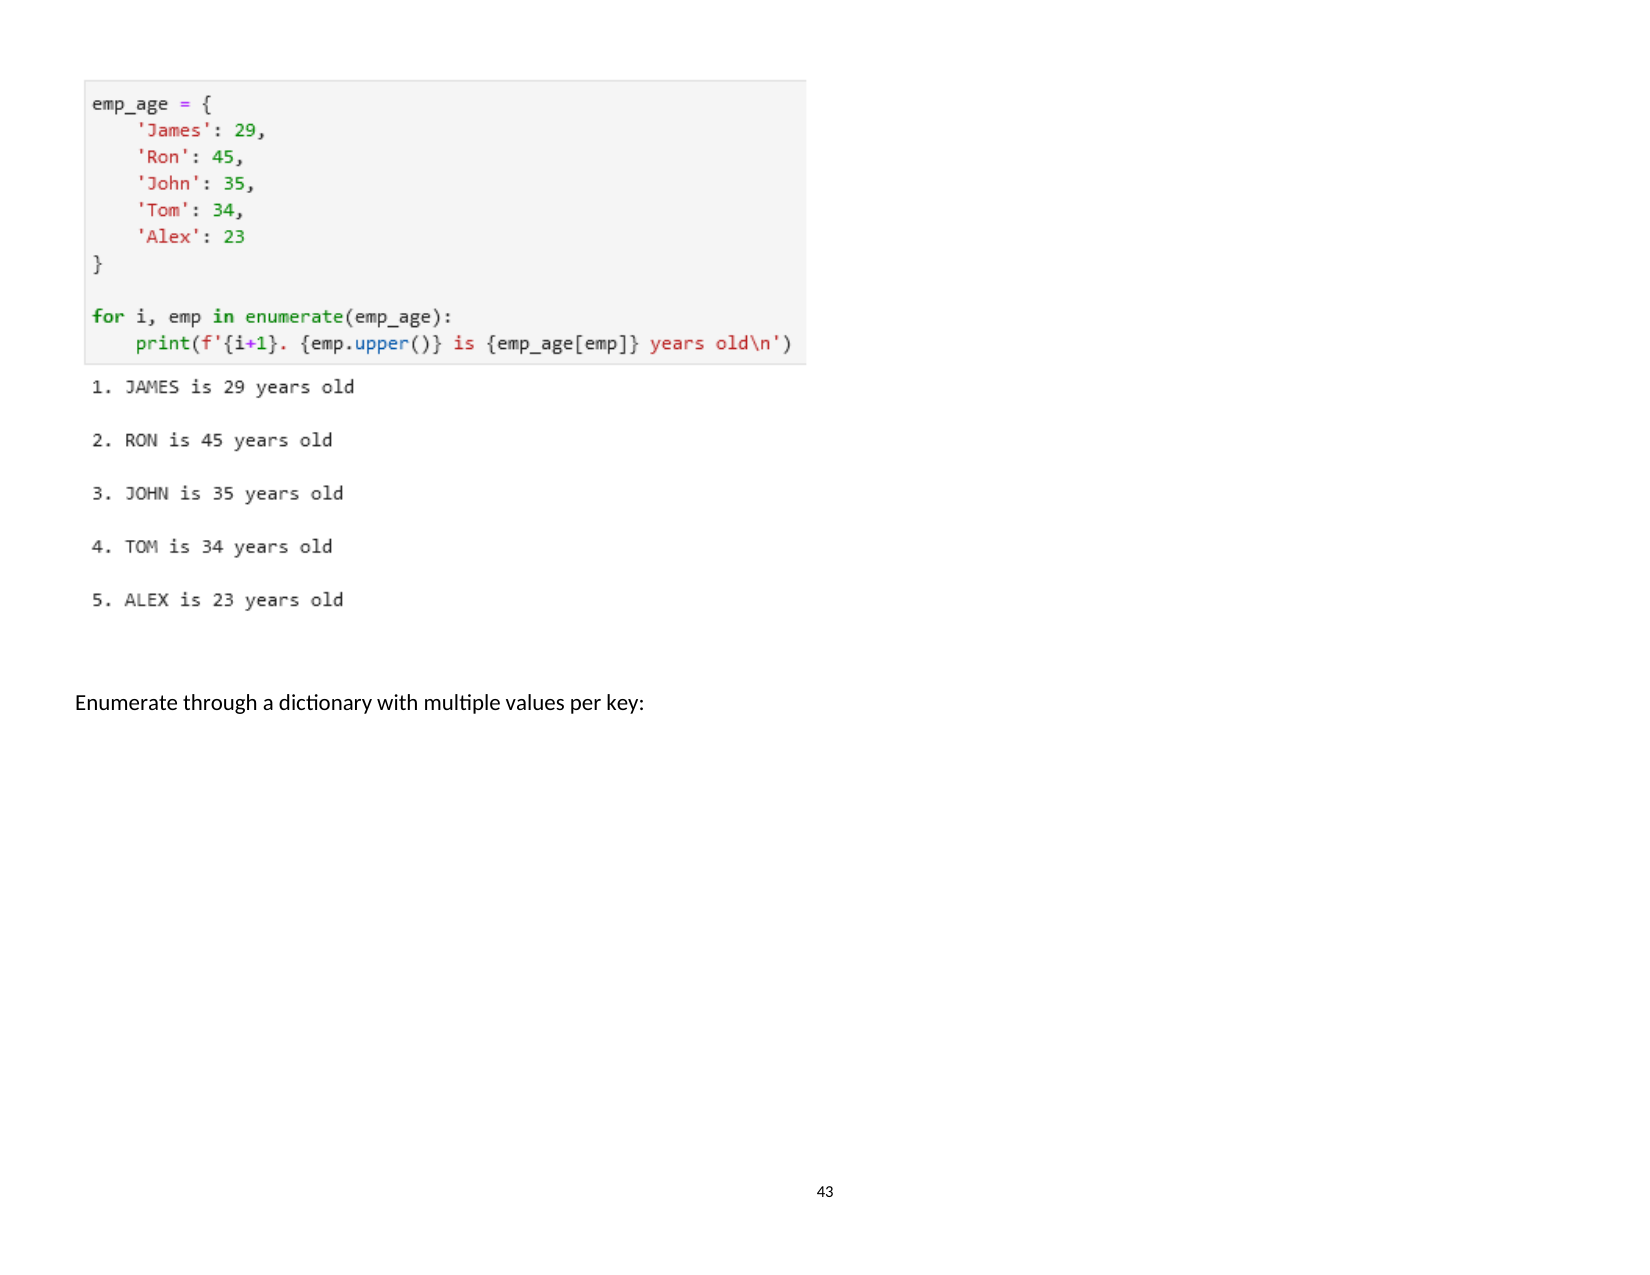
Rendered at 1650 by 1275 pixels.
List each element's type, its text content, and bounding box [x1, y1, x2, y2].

text Enumerate through a dictionary with multiple values per key: [75, 688, 1575, 716]
picture [75, 75, 807, 622]
